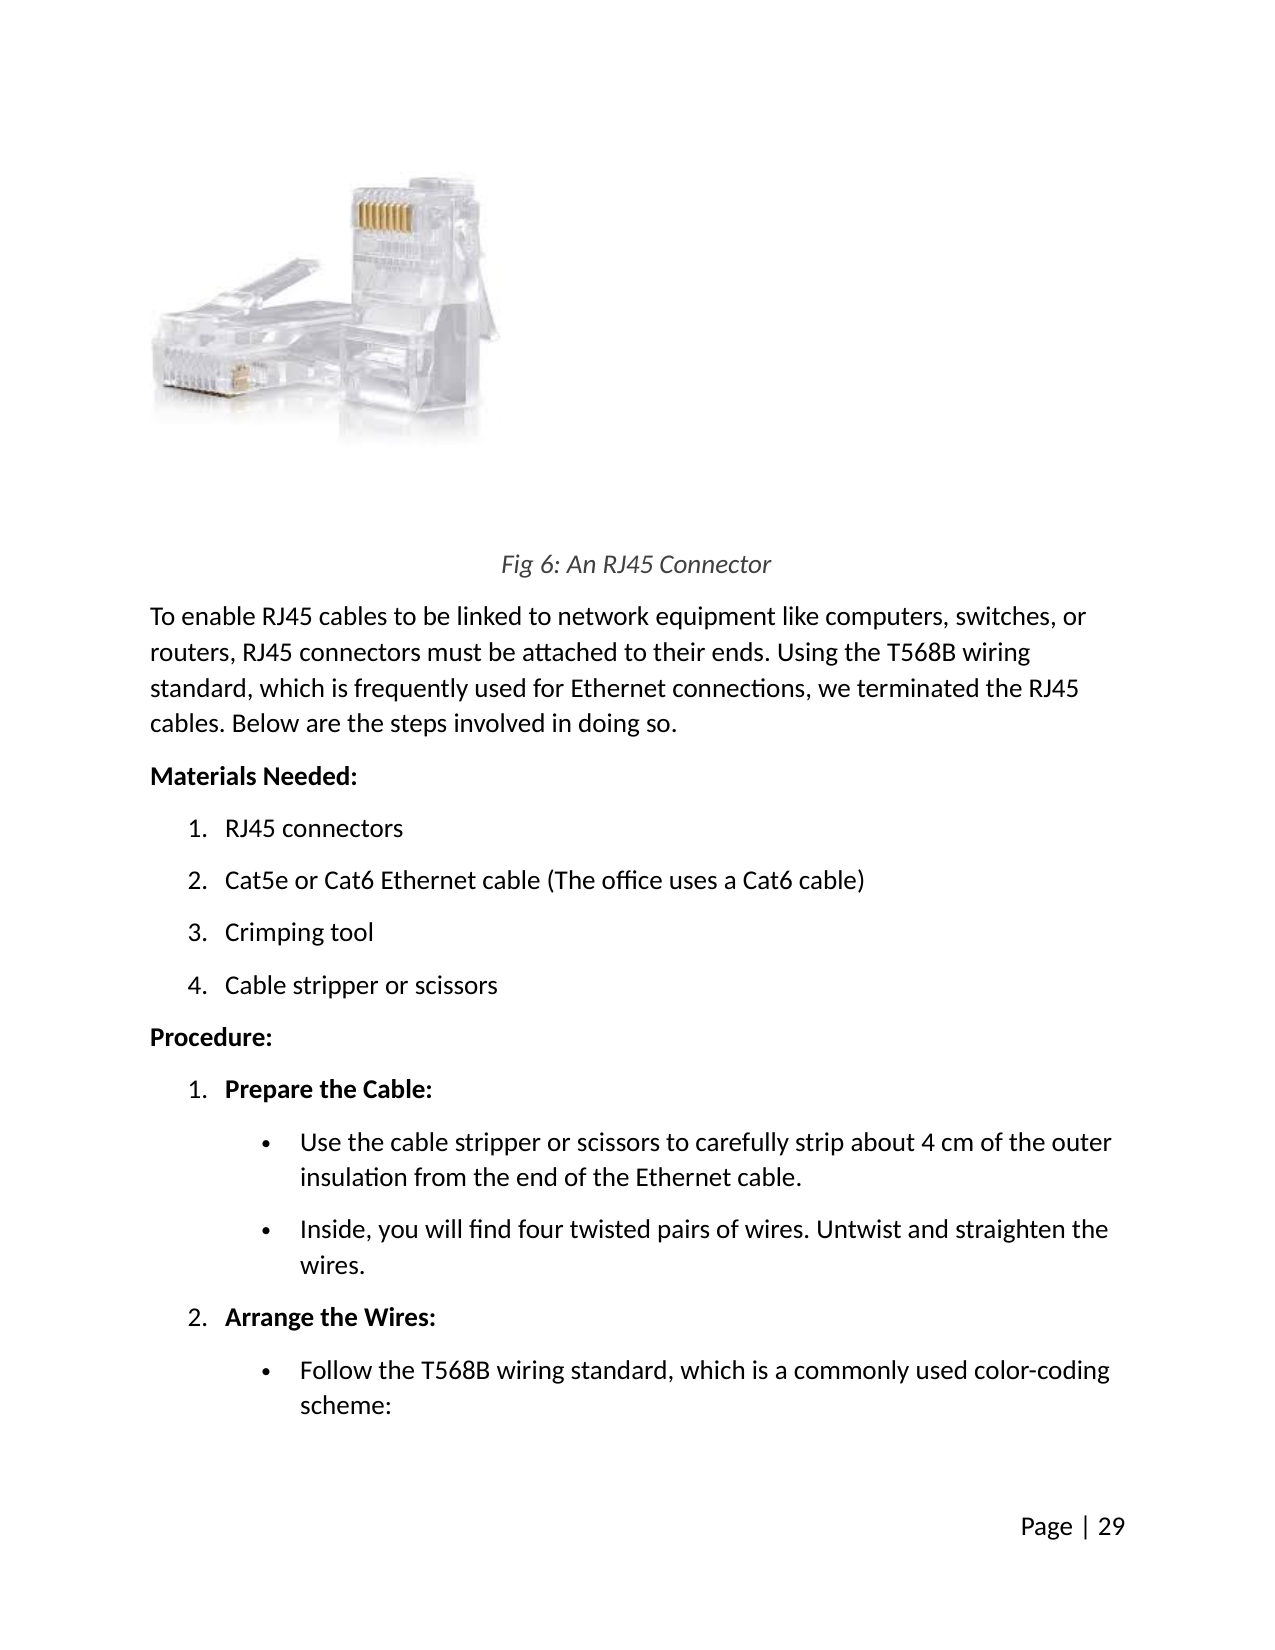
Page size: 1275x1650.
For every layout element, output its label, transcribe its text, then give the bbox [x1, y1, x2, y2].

text To enable RJ45 cables to be linked to network equipment like computers, switches, or routers, RJ45 connectors must be attached to their ends. Using the T568B wiring standard, which is frequently used for Ethernet connections, we terminated the RJ45 cables. Below are the steps involved in doing so. [150, 599, 1125, 739]
text Fig 6: An RJ45 Connector [240, 547, 1035, 580]
list Crimping tool [187, 916, 1125, 948]
picture [150, 150, 502, 472]
text Materials Needed: [150, 759, 1125, 792]
list Cable stripper or scissors [187, 968, 1125, 1001]
list Prepare the Cable: [187, 1072, 1125, 1105]
list Follow the T568B wiring standard, which is a commonly used color-coding scheme: [262, 1353, 1125, 1421]
list Cat5e or Cat6 Ethernet cable (The office uses a Cat6 cable) [187, 863, 1125, 896]
list Arrange the Wires: [187, 1301, 1125, 1333]
list RJ45 connectors [187, 811, 1125, 844]
text Procedure: [150, 1020, 1125, 1053]
list Inside, you will find four twisted pairs of wires. Untwist and straighten the wires. [262, 1213, 1125, 1281]
list Use the cable stripper or scissors to carefully strip about 4 cm of the outer insulation from the end of the Ethernet cable. [262, 1125, 1125, 1193]
